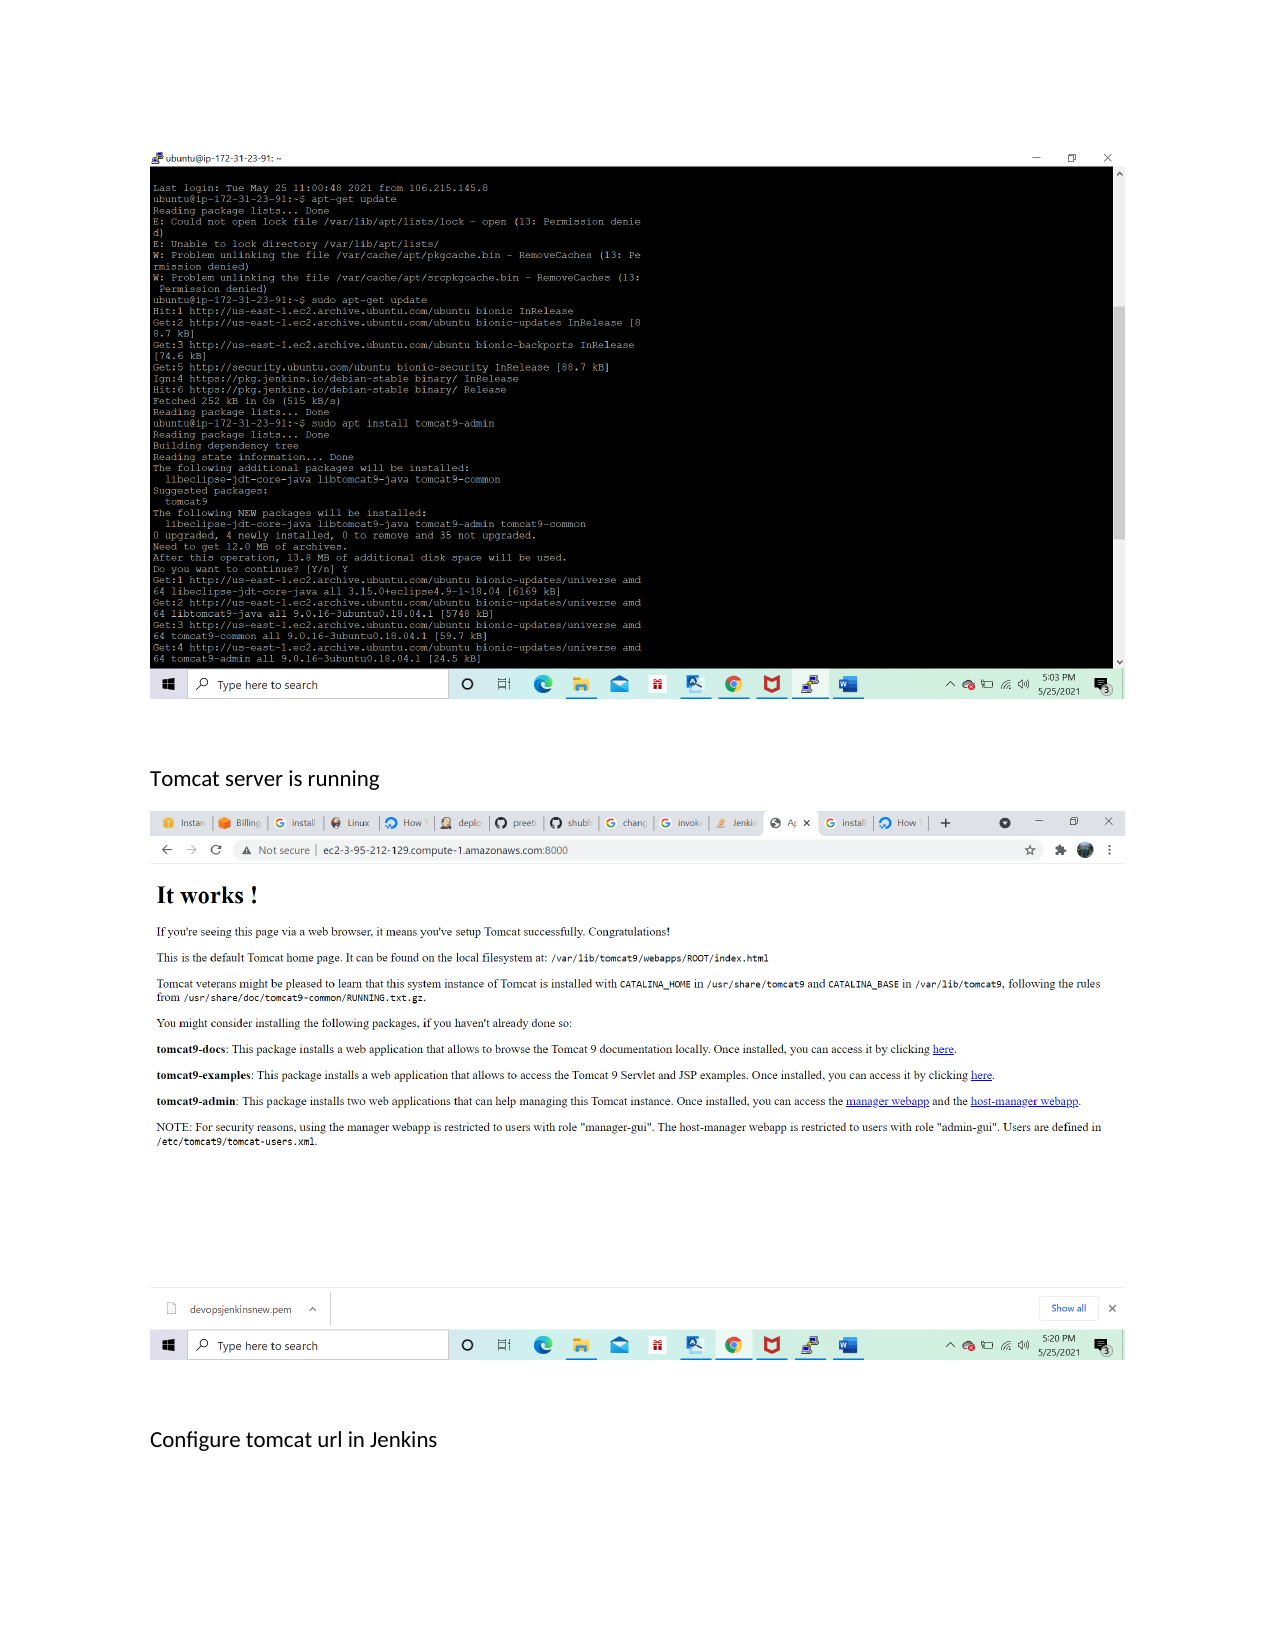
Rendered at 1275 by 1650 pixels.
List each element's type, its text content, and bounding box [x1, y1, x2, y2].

text Tomcat server is running [150, 764, 1125, 792]
text Configure tomcat url in Jenkins [150, 1425, 1125, 1453]
picture [150, 811, 1125, 1360]
picture [150, 150, 1125, 699]
